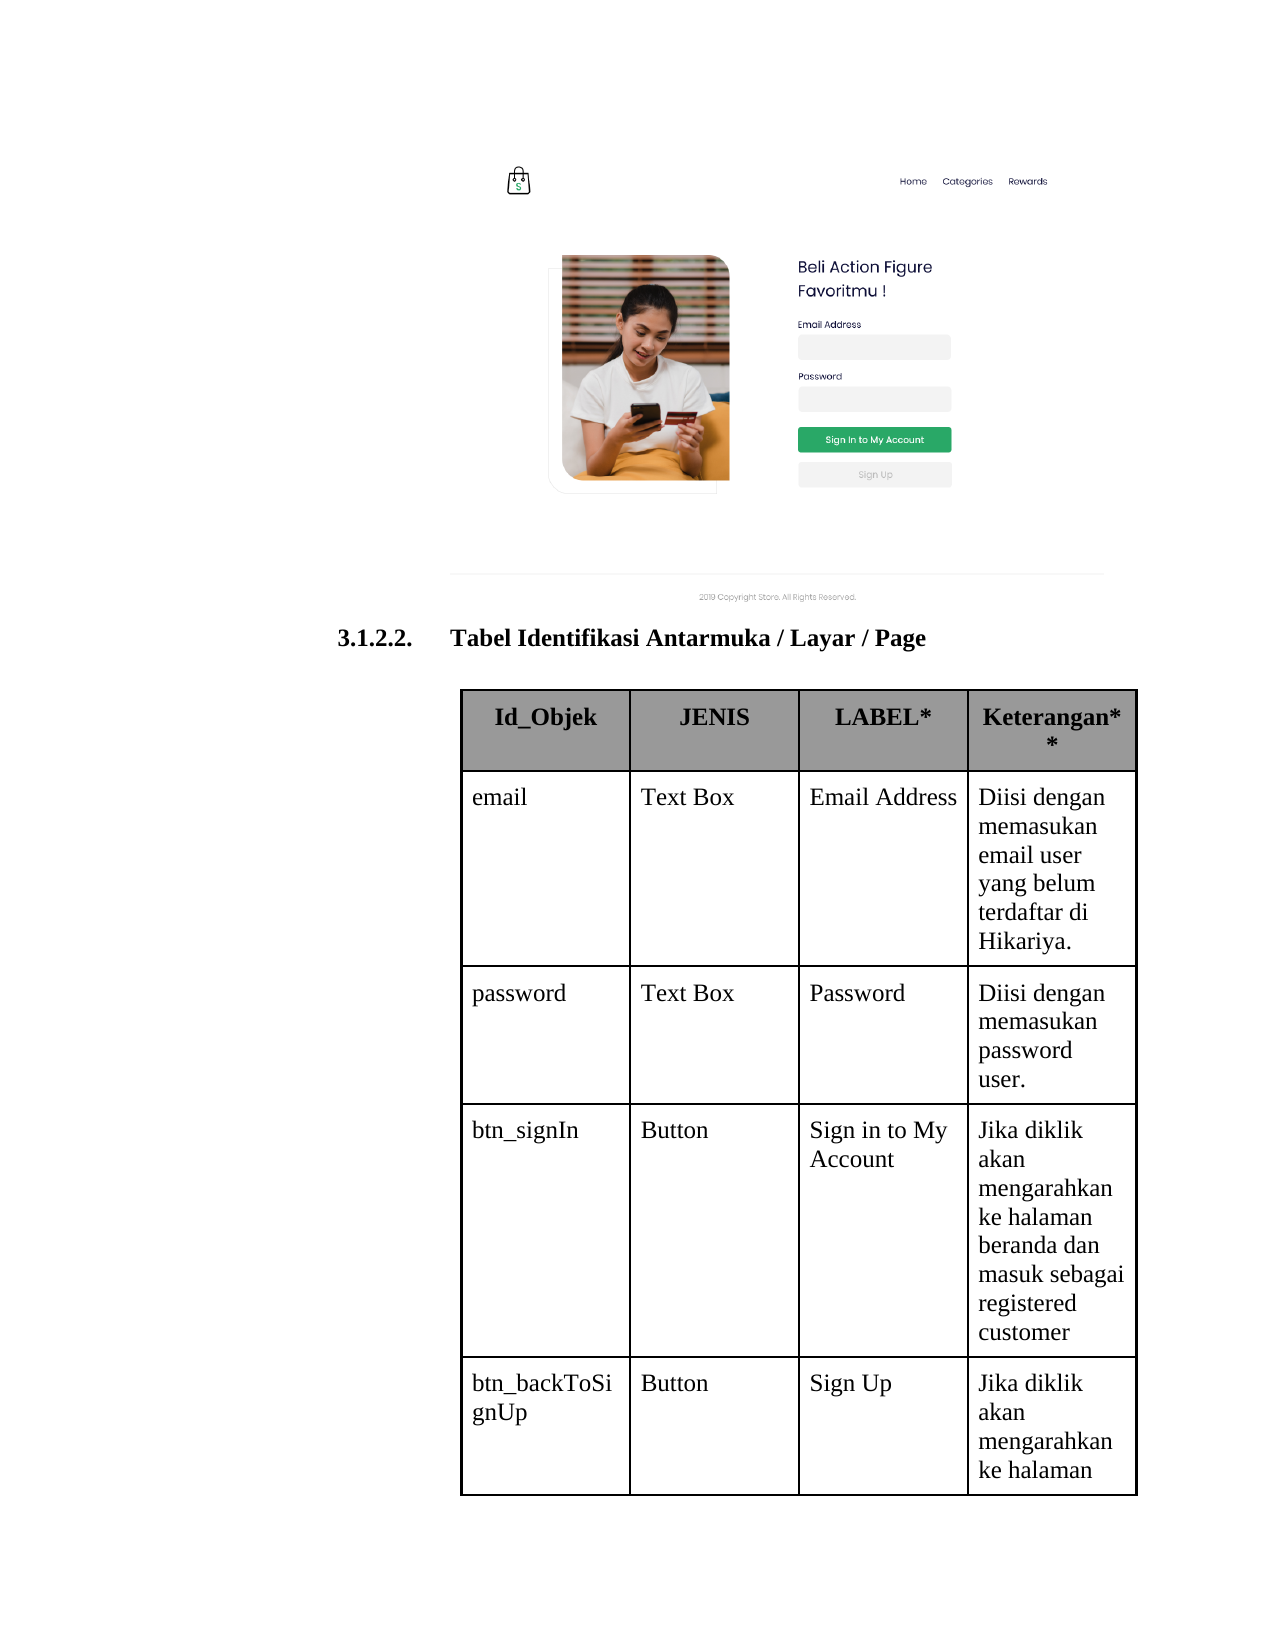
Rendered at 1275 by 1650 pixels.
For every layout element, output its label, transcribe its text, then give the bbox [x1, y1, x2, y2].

table_header Keterangan** [969, 691, 1135, 770]
table_cell Button [631, 1105, 798, 1356]
list Tabel Identifikasi Antarmuka / Layar / Page [412, 623, 1125, 652]
table_cell btn_signIn [463, 1105, 629, 1356]
table_header LABEL* [800, 691, 967, 770]
table_cell Text Box [631, 772, 798, 965]
table_header Id_Objek [463, 691, 629, 770]
table_cell email [463, 772, 629, 965]
table_cell Email Address [800, 772, 967, 965]
table_cell password [463, 967, 629, 1103]
table_cell Jika diklik akan mengarahkan ke halaman beranda dan masuk sebagai registered customer [969, 1105, 1135, 1356]
table_cell Password [800, 967, 967, 1103]
table_cell Diisi dengan memasukan password user. [969, 967, 1135, 1103]
table_header JENIS [631, 691, 798, 770]
table_cell btn_backToSignUp [463, 1358, 629, 1494]
table_cell Sign Up [800, 1358, 967, 1494]
picture [450, 150, 1104, 620]
table_cell Sign in to My Account [800, 1105, 967, 1356]
table_cell Diisi dengan memasukan email user yang belum terdaftar di Hikariya. [969, 772, 1135, 965]
table_cell Button [631, 1358, 798, 1494]
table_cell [969, 1358, 1135, 1494]
table_cell Text Box [631, 967, 798, 1103]
